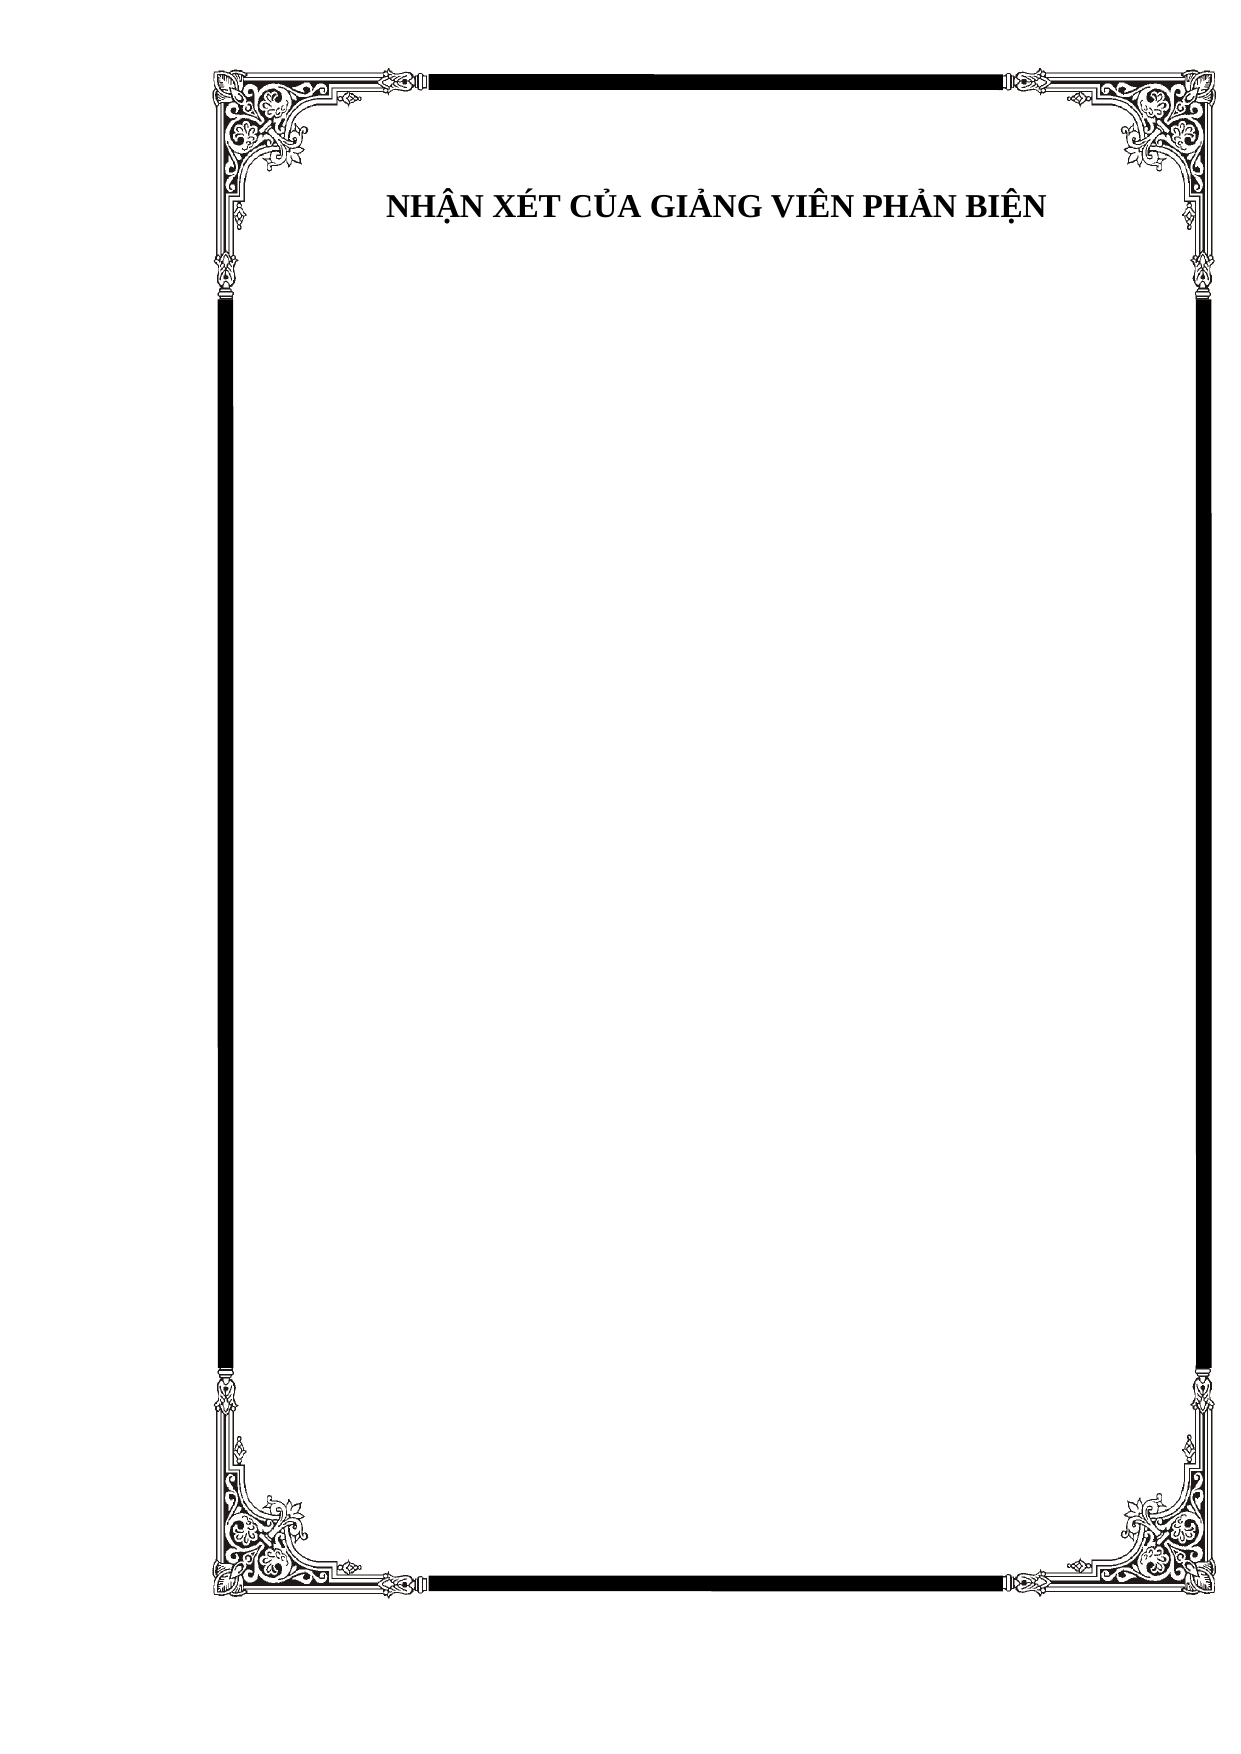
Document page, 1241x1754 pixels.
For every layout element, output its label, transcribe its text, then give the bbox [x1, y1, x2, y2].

picture [194, 1331, 441, 1607]
text NHẬN XÉT CỦA GIẢNG VIÊN PHẢN BIỆN [177, 186, 1122, 224]
picture [194, 224, 441, 334]
picture [988, 59, 1234, 334]
picture [194, 59, 441, 186]
picture [988, 1330, 1234, 1605]
